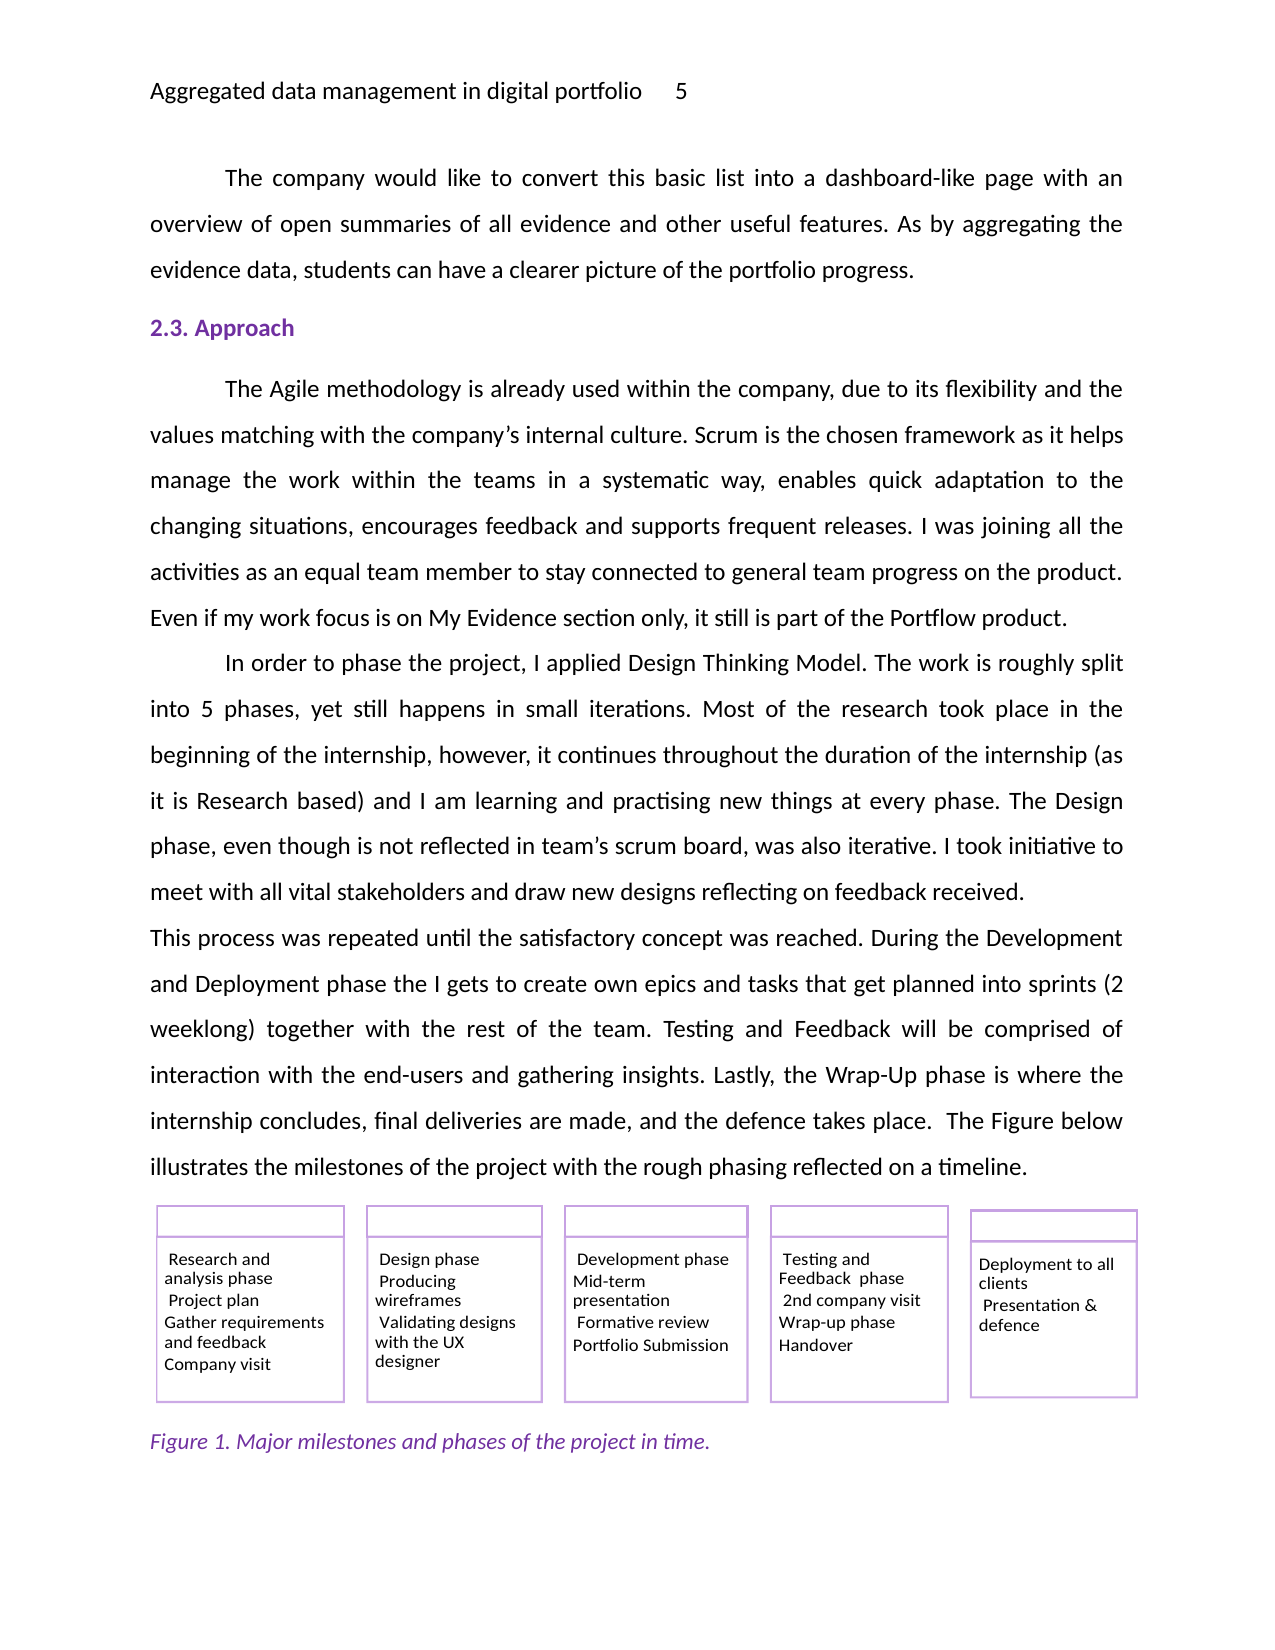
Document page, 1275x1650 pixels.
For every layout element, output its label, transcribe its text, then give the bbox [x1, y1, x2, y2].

text The company would like to convert this basic list into a dashboard-like page with an overview of open summaries of all evidence and other useful features. As by aggregating the evidence data, students can have a clearer picture of the portfolio progress. [150, 162, 1125, 284]
text This process was repeated until the satisfactory concept was reached. During the Development and Deployment phase the I gets to create own epics and tasks that get planned into sprints (2 weeklong) together with the rest of the team. Testing and Feedback will be comprised of interaction with the end-users and gathering insights. Lastly, the Wrap-Up phase is where the internship concludes, final deliveries are made, and the defence takes place. The Figure below illustrates the milestones of the project with the rough phasing reflected on a timeline. [150, 922, 1125, 1181]
text The Agile methodology is already used within the company, due to its flexibility and the values matching with the company’s internal culture. Scrum is the chosen framework as it helps manage the work within the teams in a systematic way, enables quick adaptation to the changing situations, encourages feedback and supports frequent releases. I was joining all the activities as an equal team member to stay connected to general team progress on the product. Even if my work focus is on My Evidence section only, it still is part of the Portflow product. [150, 373, 1125, 632]
subtitle 2.3. Approach [150, 312, 1125, 343]
text Figure 1. Major milestones and phases of the project in time. [150, 1427, 1125, 1455]
text In order to phase the project, I applied Design Thinking Model. The work is roughly split into 5 phases, yet still happens in small iterations. Most of the research took place in the beginning of the internship, however, it continues throughout the duration of the internship (as it is Research based) and I am learning and practising new things at every phase. The Design phase, even though is not reflected in team’s scrum board, was also iterative. I took initiative to meet with all vital stakeholders and draw new designs reflecting on feedback received. [150, 648, 1125, 907]
